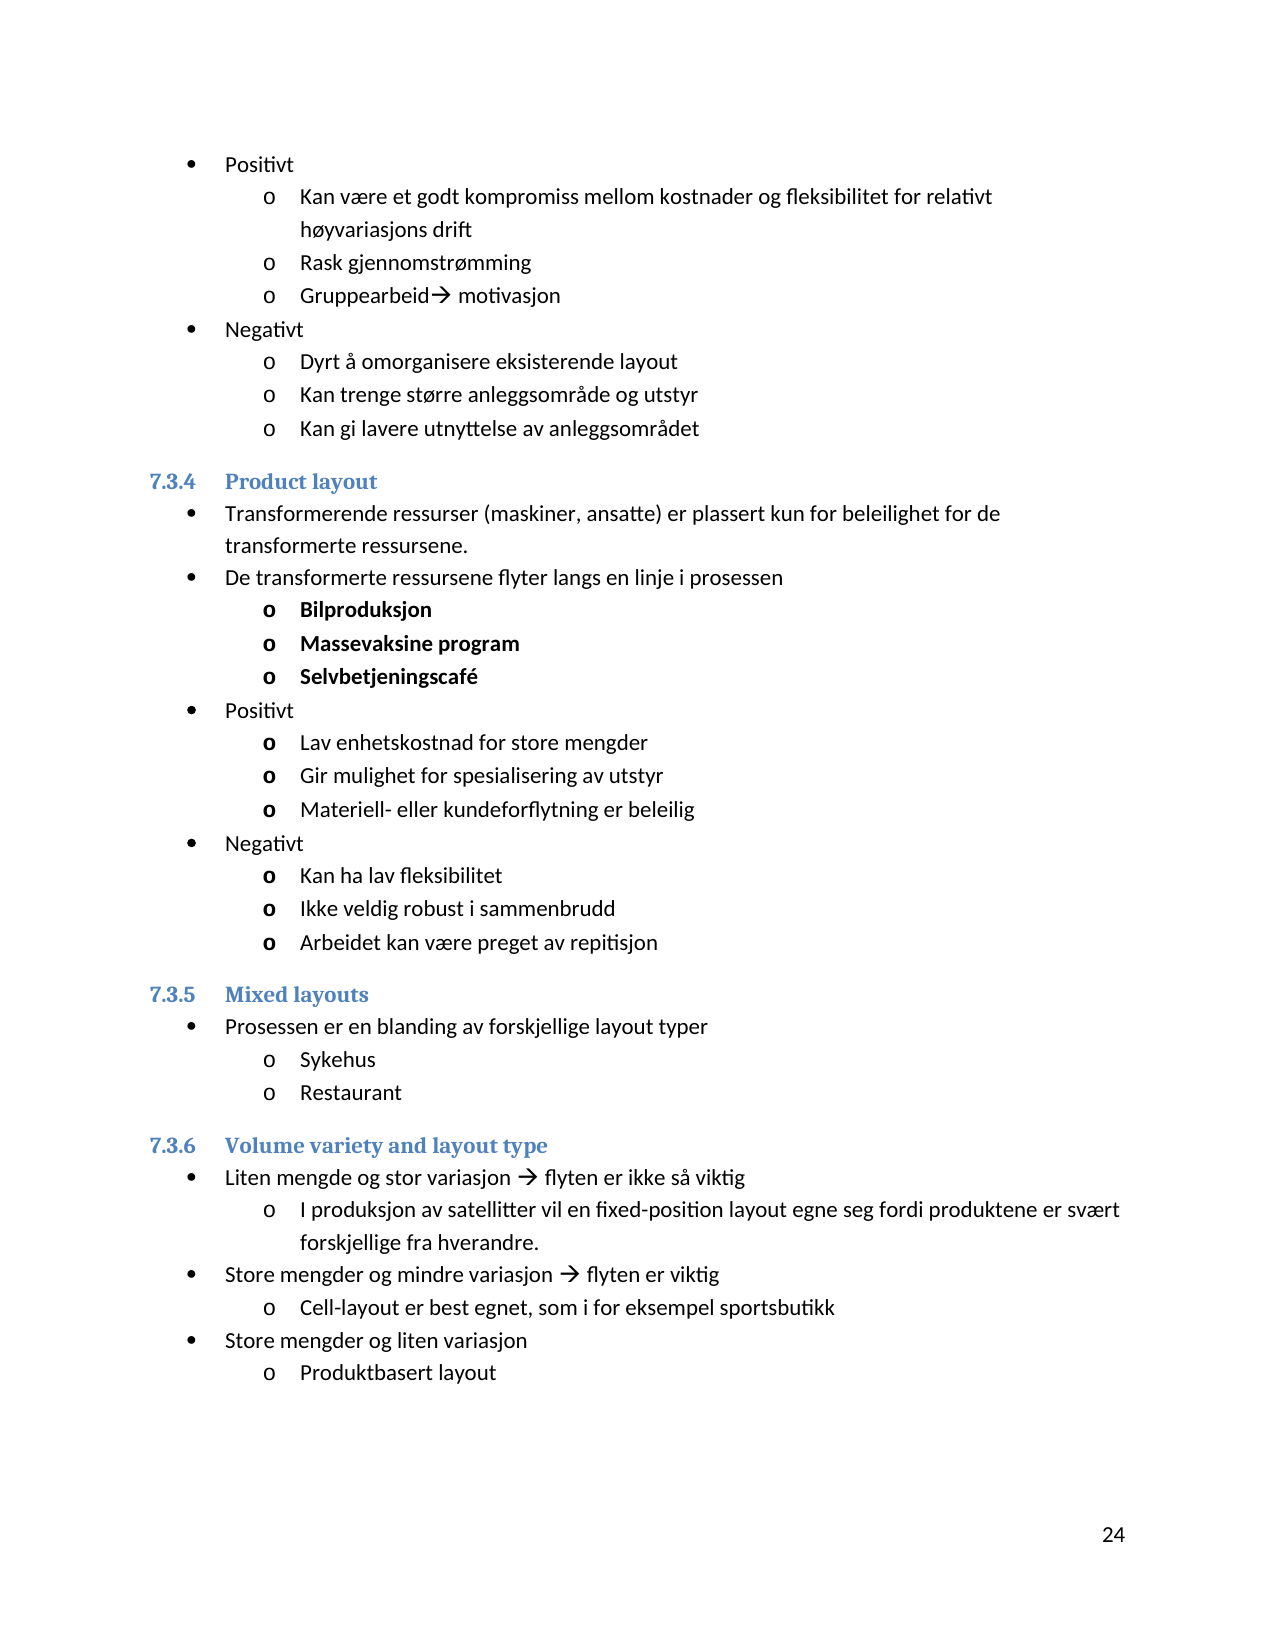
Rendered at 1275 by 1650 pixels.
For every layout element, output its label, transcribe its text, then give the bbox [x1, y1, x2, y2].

list Selvbetjeningscafé [262, 662, 1125, 691]
list Store mengder og mindre variasjon flyten er viktig [187, 1261, 1125, 1288]
list Lav enhetskostnad for store mengder [262, 728, 1125, 757]
list Positivt [187, 150, 1125, 178]
list Cell-layout er best egnet, som i for eksempel sportsbutikk [262, 1293, 1125, 1322]
list Sykehus [262, 1045, 1125, 1074]
list Bilproduksjon [262, 595, 1125, 624]
list Liten mengde og stor variasjon flyten er ikke så viktig [187, 1163, 1125, 1191]
list Kan være et godt kompromiss mellom kostnader og fleksibilitet for relativt høyvariasjons drift [262, 182, 1125, 243]
list Produktbasert layout [262, 1358, 1125, 1388]
list Dyrt å omorganisere eksisterende layout [262, 347, 1125, 376]
list Kan gi lavere utnyttelse av anleggsområdet [262, 414, 1125, 443]
subtitle Product layout [150, 468, 1125, 495]
list Kan trenge større anleggsområde og utstyr [262, 381, 1125, 410]
subtitle Mixed layouts [150, 982, 1125, 1009]
list Negativt [187, 829, 1125, 857]
list Materiell- eller kundeforflytning er beleilig [262, 795, 1125, 824]
subtitle Volume variety and layout type [150, 1133, 1125, 1159]
list Gruppearbeid motivasjon [262, 281, 1125, 310]
list Positivt [187, 696, 1125, 724]
list Arbeidet kan være preget av repitisjon [262, 928, 1125, 957]
list Store mengder og liten variasjon [187, 1326, 1125, 1354]
list Negativt [187, 315, 1125, 343]
list Restaurant [262, 1078, 1125, 1107]
list Transformerende ressurser (maskiner, ansatte) er plassert kun for beleilighet for de transformerte ressursene. [187, 499, 1125, 559]
list Massevaksine program [262, 629, 1125, 658]
list Gir mulighet for spesialisering av utstyr [262, 762, 1125, 791]
list Kan ha lav fleksibilitet [262, 861, 1125, 890]
list De transformerte ressursene flyter langs en linje i prosessen [187, 563, 1125, 591]
list Rask gjennomstrømming [262, 248, 1125, 277]
list Prosessen er en blanding av forskjellige layout typer [187, 1012, 1125, 1041]
list I produksjon av satellitter vil en fixed-position layout egne seg fordi produktene er svært forskjellige fra hverandre. [262, 1195, 1125, 1256]
list Ikke veldig robust i sammenbrudd [262, 894, 1125, 923]
